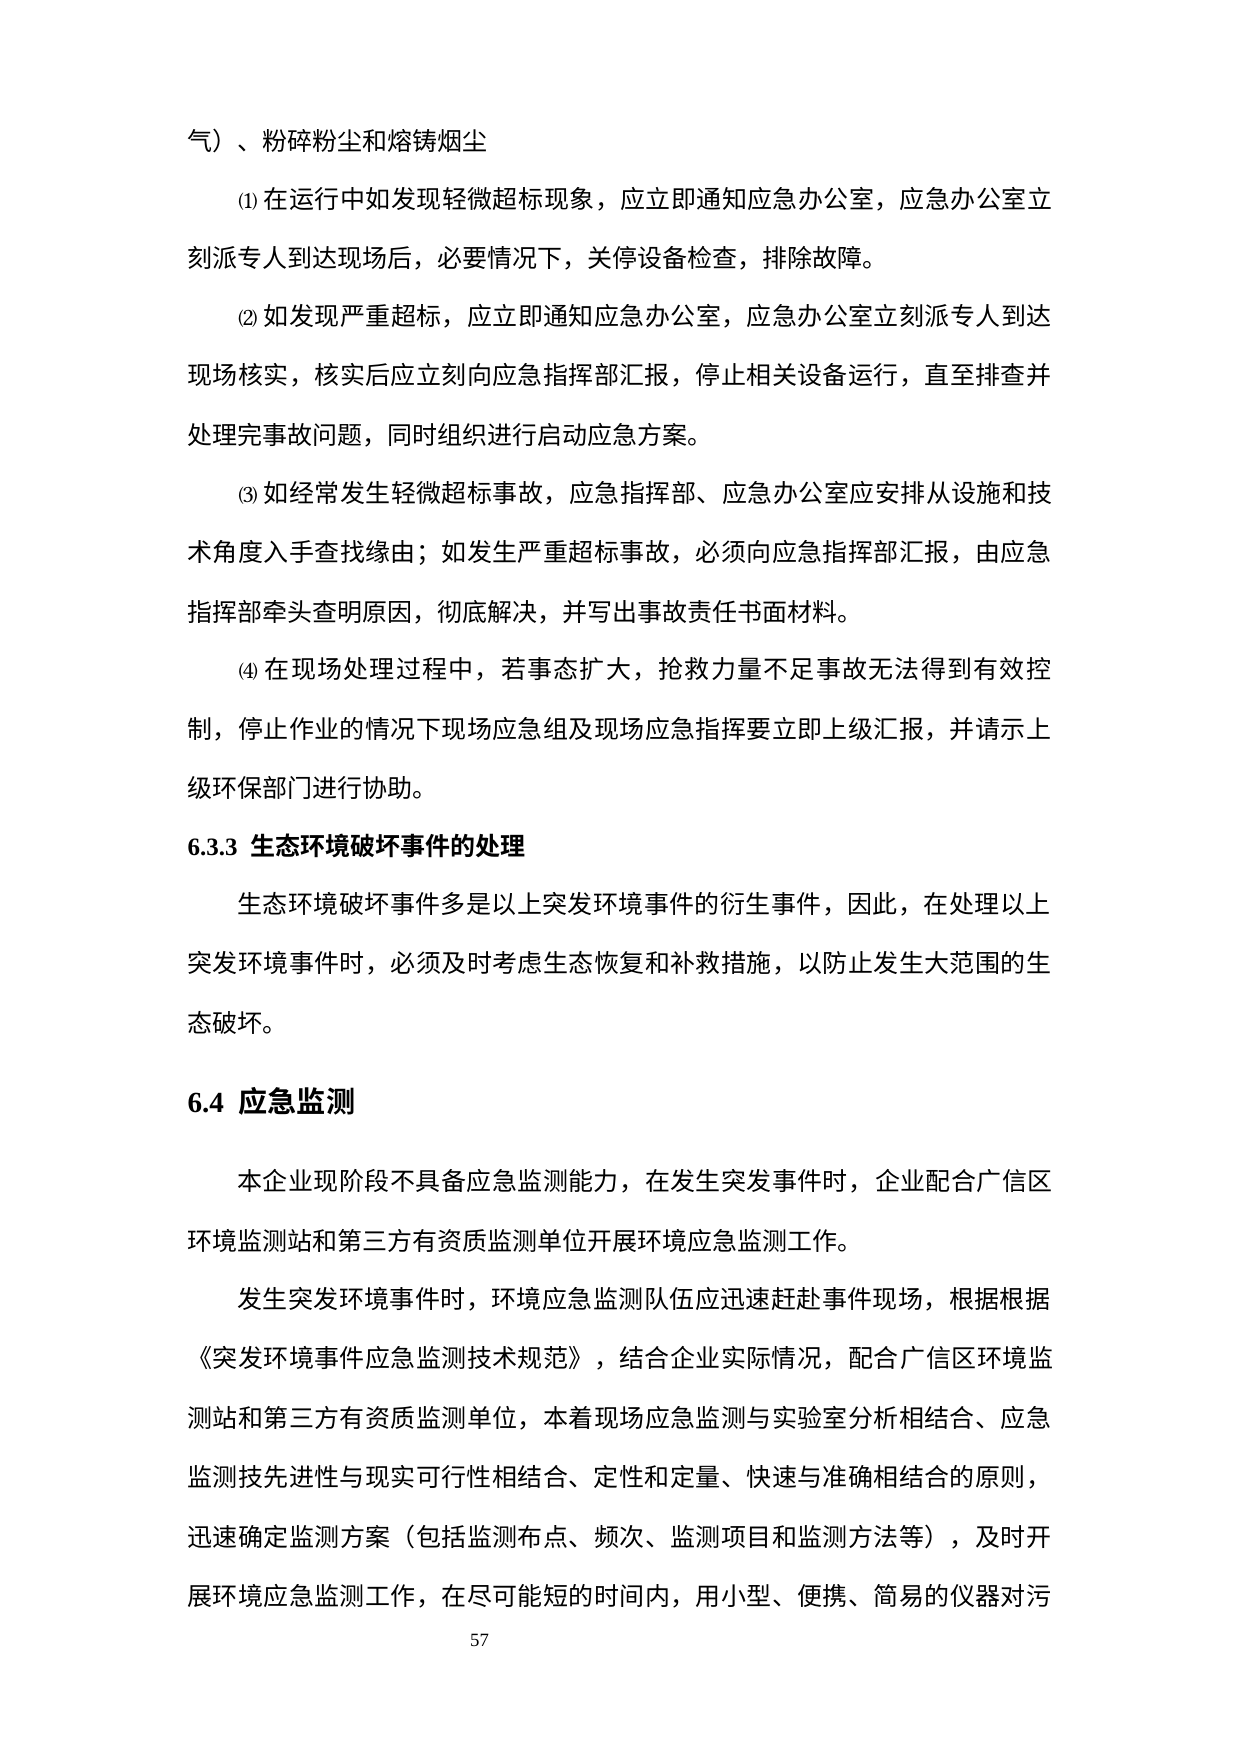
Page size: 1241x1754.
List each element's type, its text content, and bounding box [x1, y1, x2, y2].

subtitle 6.4 应急监测 [187, 1059, 1053, 1139]
text ⑵如发现严重超标，应立即通知应急办公室，应急办公室立刻派专人到达现场核实，核实后应立刻向应急指挥部汇报，停止相关设备运行，直至排查并处理完事故问题，同时组织进行启动应急方案。 [187, 295, 1053, 453]
subtitle 6.3.3 生态环境破坏事件的处理 [187, 825, 1053, 865]
text ⑷在现场处理过程中，若事态扩大，抢救力量不足事故无法得到有效控制，停止作业的情况下现场应急组及现场应急指挥要立即上级汇报，并请示上级环保部门进行协助。 [187, 648, 1053, 807]
text ⑶如经常发生轻微超标事故，应急指挥部、应急办公室应安排从设施和技术角度入手查找缘由；如发生严重超标事故，必须向应急指挥部汇报，由应急指挥部牵头查明原因，彻底解决，并写出事故责任书面材料。 [187, 471, 1053, 630]
text 本企业现阶段不具备应急监测能力，在发生突发事件时，企业配合广信区环境监测站和第三方有资质监测单位开展环境应急监测工作。 [187, 1160, 1053, 1259]
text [187, 1277, 1053, 1614]
text ⑴在运行中如发现轻微超标现象，应立即通知应急办公室，应急办公室立刻派专人到达现场后，必要情况下，关停设备检查，排除故障。 [187, 177, 1053, 277]
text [187, 119, 1053, 159]
text 生态环境破坏事件多是以上突发环境事件的衍生事件，因此，在处理以上突发环境事件时，必须及时考虑生态恢复和补救措施，以防止发生大范围的生态破坏。 [187, 883, 1053, 1041]
